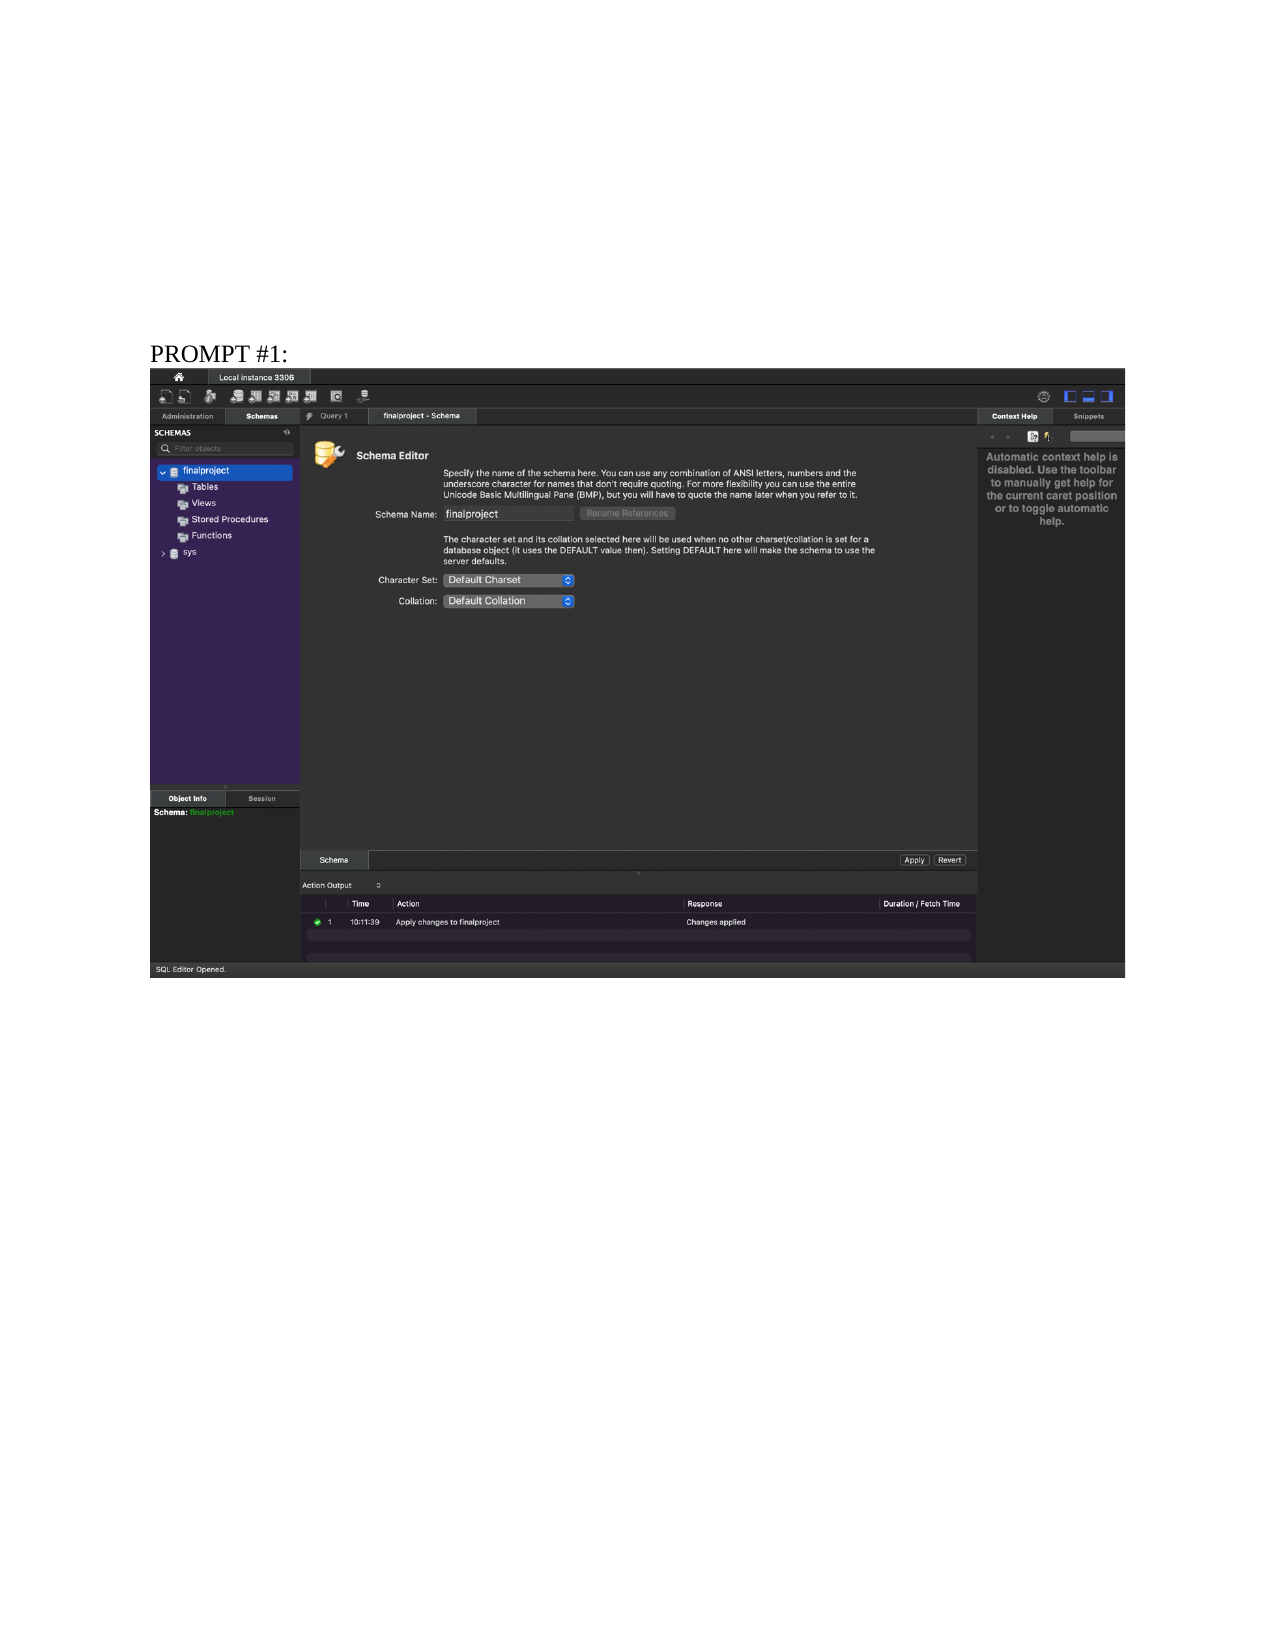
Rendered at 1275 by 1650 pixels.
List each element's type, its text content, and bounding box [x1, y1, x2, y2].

picture [150, 368, 1125, 978]
text PROMPT #1: [150, 339, 1125, 368]
